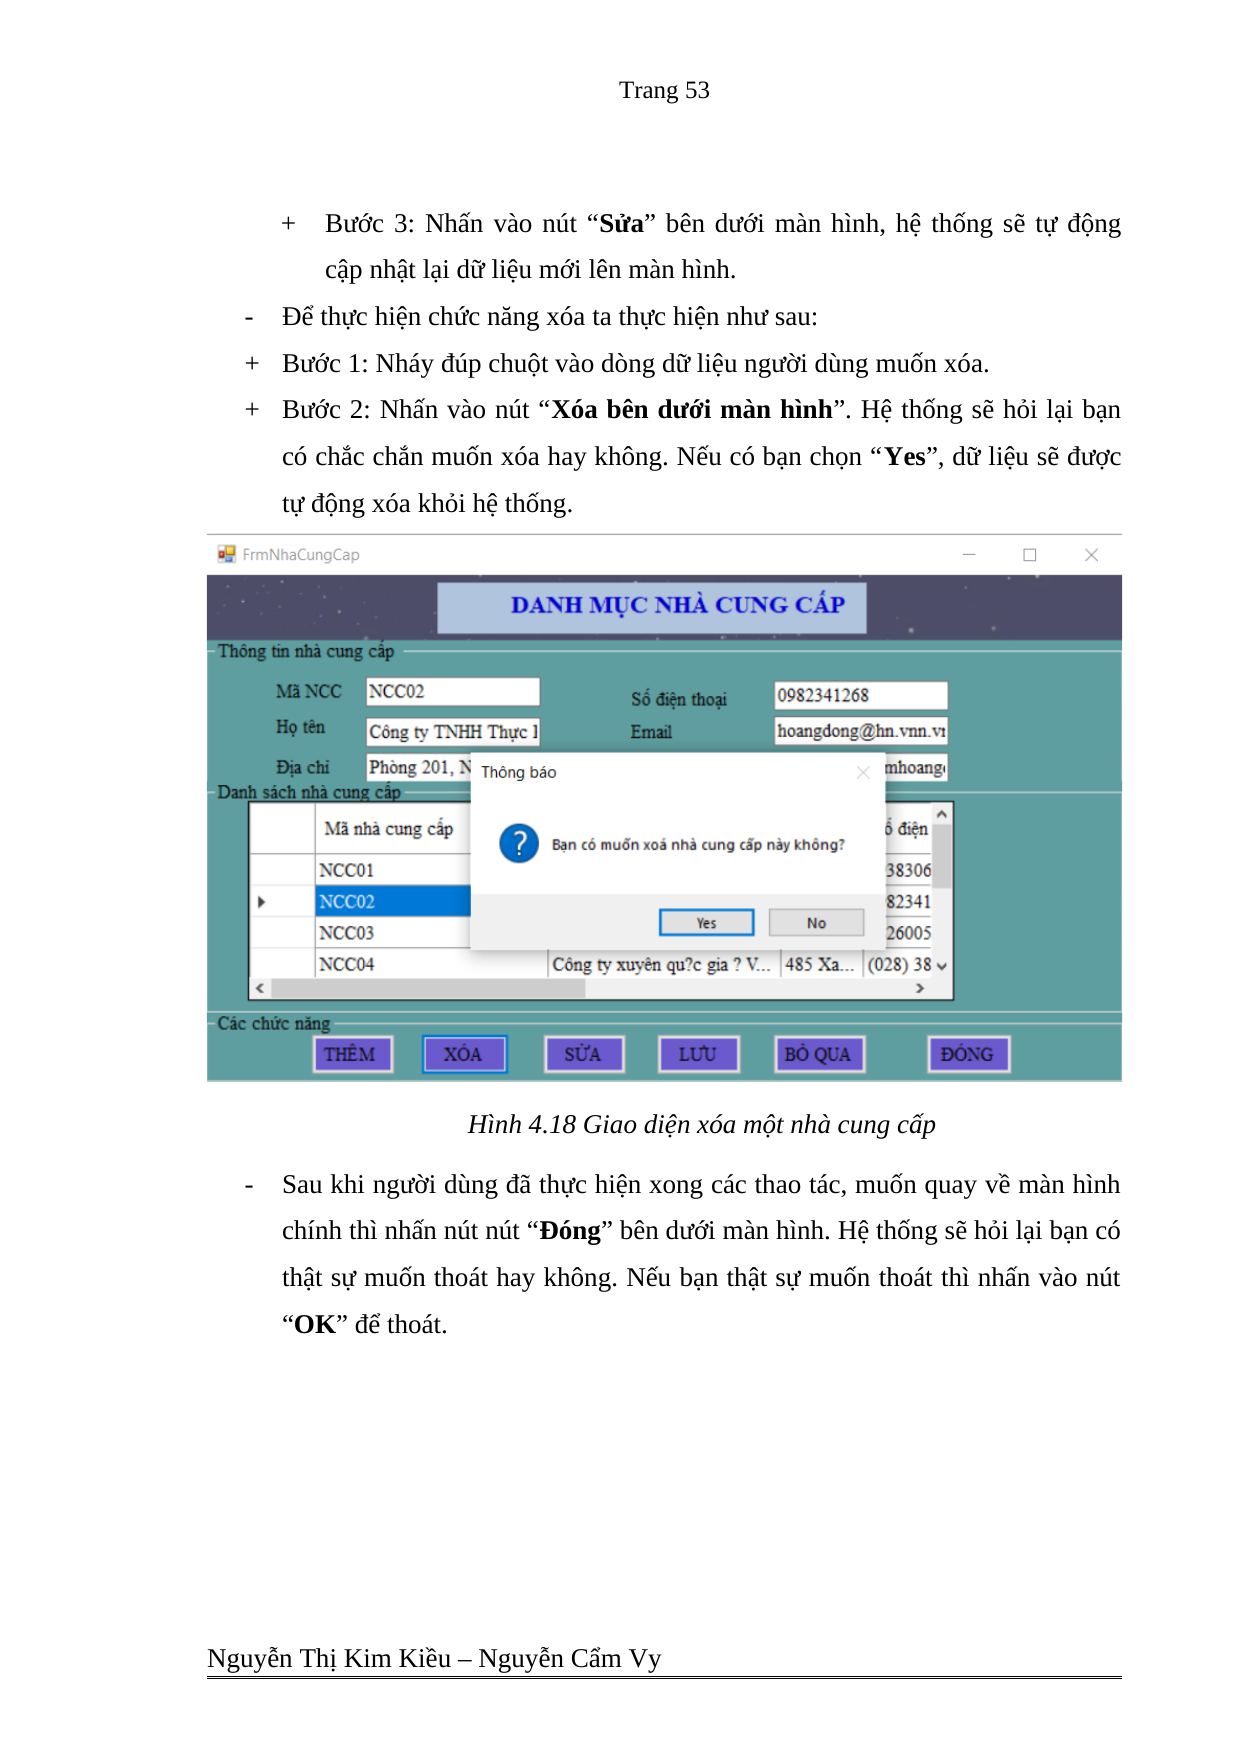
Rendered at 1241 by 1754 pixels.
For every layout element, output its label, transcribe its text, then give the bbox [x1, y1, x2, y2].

list Để thực hiện chức năng xóa ta thực hiện như sau: [244, 300, 1122, 331]
list Bước 3: Nhấn vào nút “Sửa” bên dưới màn hình, hệ thống sẽ tự động cập nhật lại dữ liệu mới lên màn hình. [281, 207, 1122, 284]
picture [206, 533, 1123, 1082]
list Sau khi người dùng đã thực hiện xong các thao tác, muốn quay về màn hình chính thì nhấn nút nút “Đóng” bên dưới màn hình. Hệ thống sẽ hỏi lại bạn có thật sự muốn thoát hay không. Nếu bạn thật sự muốn thoát thì nhấn vào nút “OK” để thoát. [244, 1168, 1122, 1339]
list Bước 2: Nhấn vào nút “Xóa bên dưới màn hình”. Hệ thống sẽ hỏi lại bạn có chắc chắn muốn xóa hay không. Nếu có bạn chọn “Yes”, dữ liệu sẽ được tự động xóa khỏi hệ thống. [244, 393, 1122, 518]
list Bước 1: Nháy đúp chuột vào dòng dữ liệu người dùng muốn xóa. [244, 347, 1122, 378]
text Hình 4.18 Giao diện xóa một nhà cung cấp [282, 1108, 1122, 1140]
